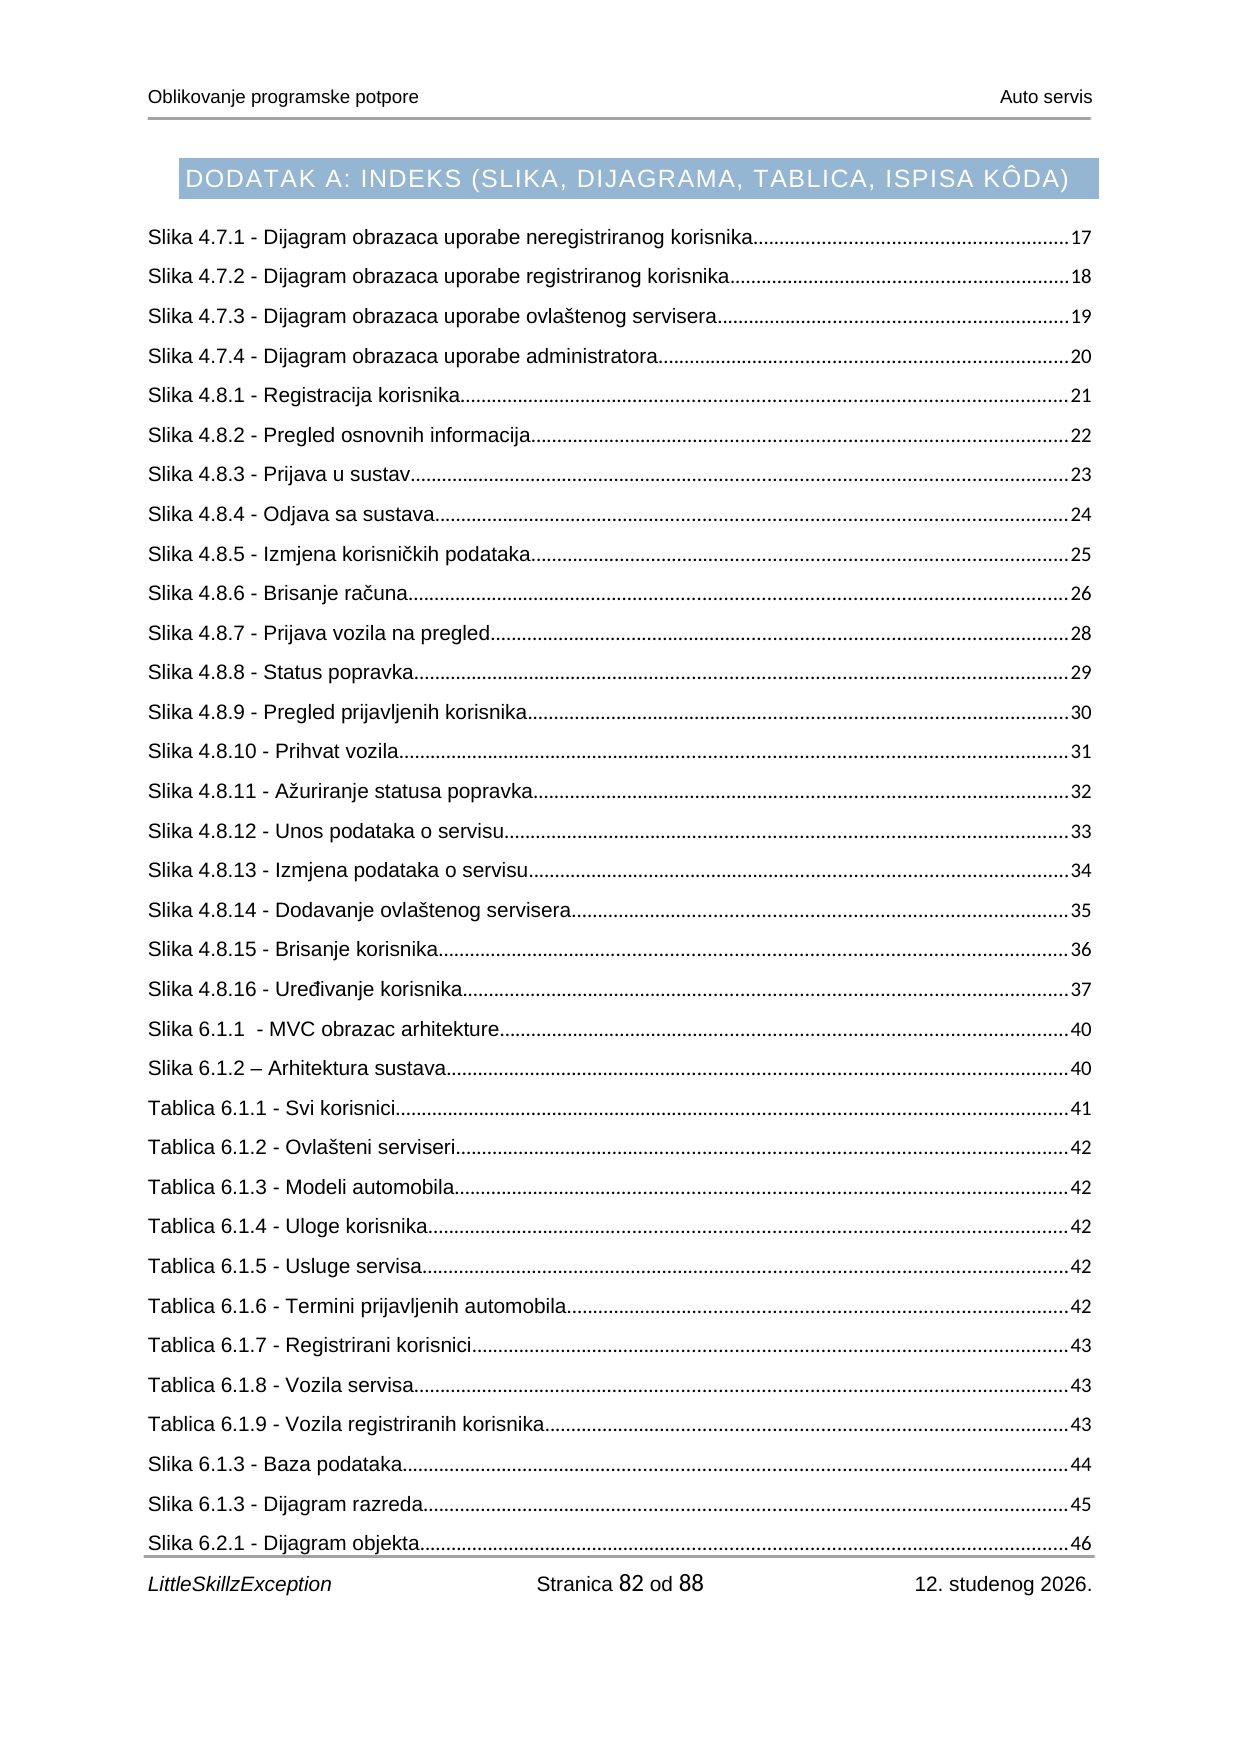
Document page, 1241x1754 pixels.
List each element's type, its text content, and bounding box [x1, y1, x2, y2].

text Slika 6.1.3 - Baza podataka 44 [148, 1451, 1093, 1477]
text Slika 4.8.9 - Pregled prijavljenih korisnika 30 [148, 699, 1093, 724]
text Tablica 6.1.3 - Modeli automobila 42 [148, 1174, 1093, 1199]
text Slika 4.8.3 - Prijava u sustav 23 [148, 462, 1093, 487]
text Slika 4.8.2 - Pregled osnovnih informacija 22 [148, 422, 1093, 447]
text Slika 4.8.4 - Odjava sa sustava 24 [148, 501, 1093, 527]
text Slika 6.2.1 - Dijagram objekta 46 [148, 1530, 1093, 1556]
text Slika 4.8.5 - Izmjena korisničkih podataka 25 [148, 541, 1093, 566]
text Slika 4.7.3 - Dijagram obrazaca uporabe ovlaštenog servisera 19 [148, 303, 1093, 329]
text Slika 4.8.7 - Prijava vozila na pregled 28 [148, 620, 1093, 645]
text Slika 4.8.15 - Brisanje korisnika 36 [148, 937, 1093, 962]
text Slika 4.8.16 - Uređivanje korisnika 37 [148, 976, 1093, 1002]
text Slika 4.8.1 - Registracija korisnika 21 [148, 382, 1093, 408]
text Slika 4.8.12 - Unos podataka o servisu 33 [148, 818, 1093, 843]
text Slika 4.8.11 - Ažuriranje statusa popravka 32 [148, 778, 1093, 804]
text Slika 4.8.8 - Status popravka 29 [148, 659, 1093, 685]
text Slika 4.8.10 - Prihvat vozila 31 [148, 739, 1093, 764]
text Tablica 6.1.4 - Uloge korisnika 42 [148, 1214, 1093, 1239]
text Tablica 6.1.6 - Termini prijavljenih automobila 42 [148, 1293, 1093, 1318]
text Slika 6.1.3 - Dijagram razreda 45 [148, 1491, 1093, 1516]
text Tablica 6.1.8 - Vozila servisa 43 [148, 1372, 1093, 1397]
text Slika 4.8.14 - Dodavanje ovlaštenog servisera 35 [148, 897, 1093, 922]
text Slika 6.1.1 - MVC obrazac arhitekture 40 [148, 1016, 1093, 1041]
text Tablica 6.1.7 - Registrirani korisnici 43 [148, 1332, 1093, 1358]
text Slika 6.1.2 – Arhitektura sustava 40 [148, 1055, 1093, 1081]
subtitle Dodatak A: Indeks (slika, dijagrama, tablica, ispisa kôda) [185, 164, 1093, 193]
text Slika 4.7.4 - Dijagram obrazaca uporabe administratora 20 [148, 343, 1093, 368]
text Tablica 6.1.9 - Vozila registriranih korisnika 43 [148, 1412, 1093, 1437]
text Tablica 6.1.1 - Svi korisnici 41 [148, 1095, 1093, 1120]
text Slika 4.8.13 - Izmjena podataka o servisu 34 [148, 857, 1093, 883]
text Slika 4.7.1 - Dijagram obrazaca uporabe neregistriranog korisnika 17 [148, 224, 1093, 249]
text Tablica 6.1.5 - Usluge servisa 42 [148, 1253, 1093, 1279]
text Slika 4.7.2 - Dijagram obrazaca uporabe registriranog korisnika 18 [148, 264, 1093, 289]
text Tablica 6.1.2 - Ovlašteni serviseri 42 [148, 1134, 1093, 1160]
text Slika 4.8.6 - Brisanje računa 26 [148, 580, 1093, 606]
